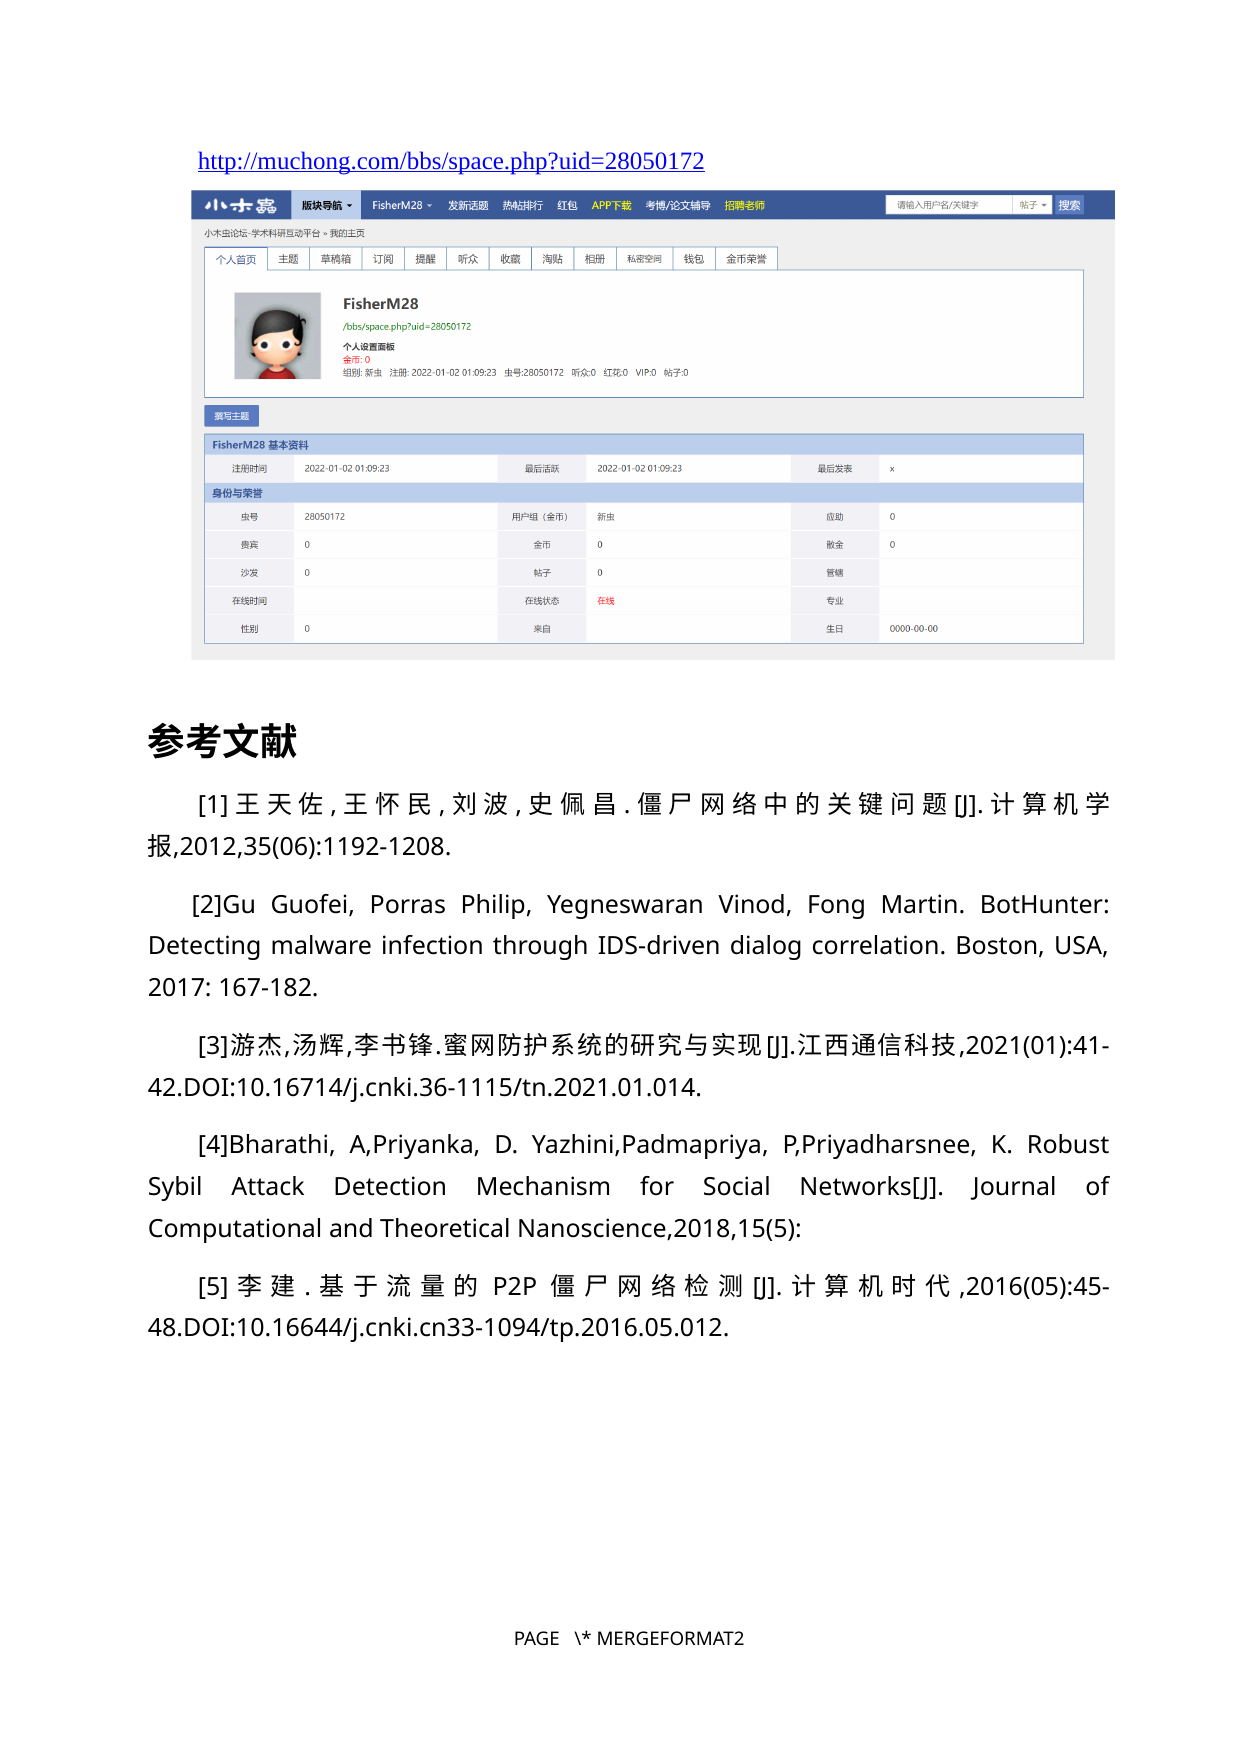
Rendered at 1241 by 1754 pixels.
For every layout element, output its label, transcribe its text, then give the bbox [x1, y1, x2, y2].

list 王天佐,王怀民,刘波,史佩昌.僵尸网络中的关键问题[J].计算机学报,2012,35(06):1192-1208. [148, 780, 1110, 863]
text [4]Bharathi, A,Priyanka, D. Yazhini,Padmapriya, P,Priyadharsnee, K. Robust Sybil Attack Detection Mechanism for Social Networks[J]. Journal of Computational and Theoretical Nanoscience,2018,15(5): [148, 1121, 1110, 1246]
text [3]游杰,汤辉,李书锋.蜜网防护系统的研究与实现[J].江西通信科技,2021(01):41-42.DOI:10.16714/j.cnki.36-1115/tn.2021.01.014. [148, 1021, 1110, 1104]
text http://muchong.com/bbs/space.php?uid=28050172 [148, 146, 1110, 174]
subtitle 参考文献 [148, 722, 1110, 764]
text [2]Gu Guofei, Porras Philip, Yegneswaran Vinod, Fong Martin. BotHunter: Detecting malware infection through IDS-driven dialog correlation. Boston, USA, 2017: 167-182. [148, 880, 1110, 1005]
picture [191, 190, 1115, 660]
text [5]李建.基于流量的P2P僵尸网络检测[J].计算机时代,2016(05):45-48.DOI:10.16644/j.cnki.cn33-1094/tp.2016.05.012. [148, 1262, 1110, 1345]
